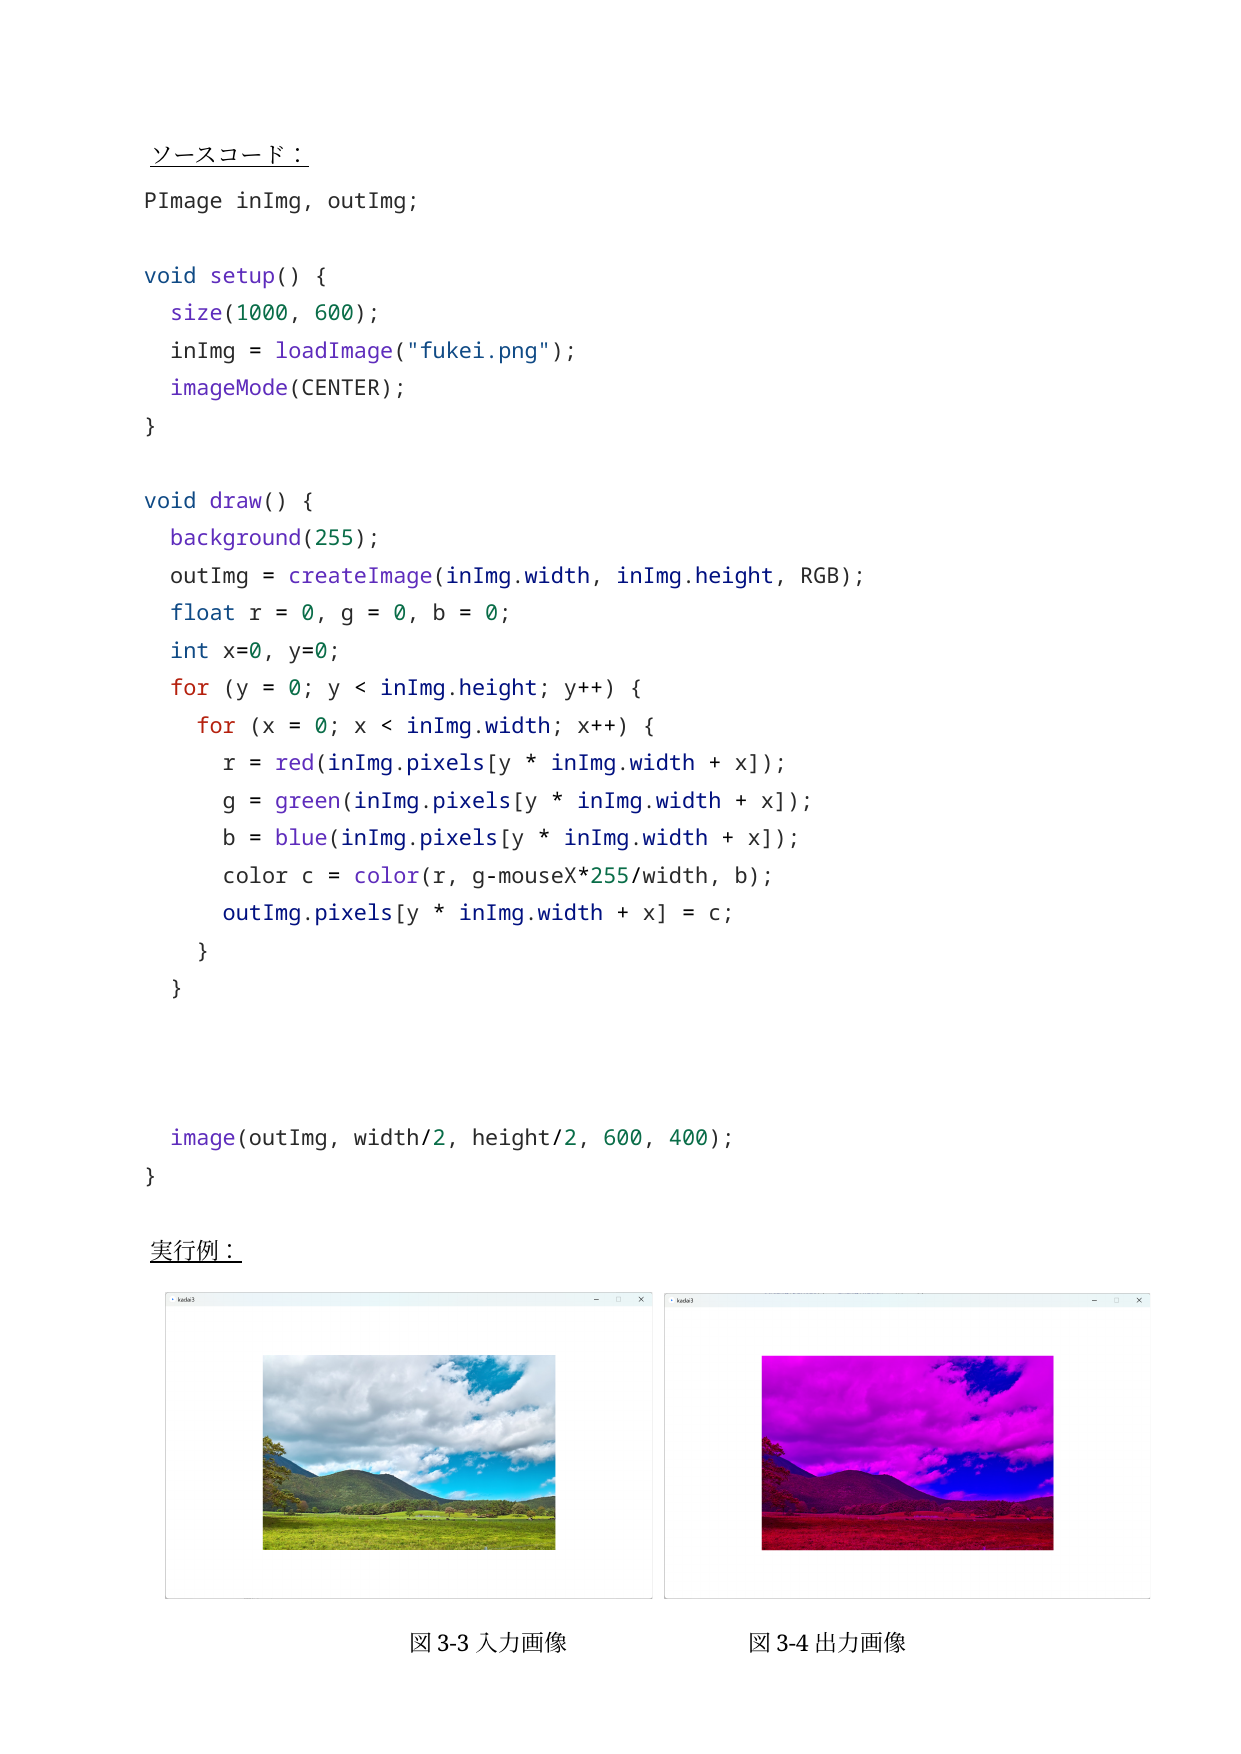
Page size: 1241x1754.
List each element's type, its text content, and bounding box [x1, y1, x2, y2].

text 図3-3 入力画像 図3-4 出力画像 [150, 1623, 1165, 1660]
text void setup() { [144, 256, 1165, 293]
text imageMode(CENTER); [144, 368, 1165, 406]
text for (x = 0; x < inImg.width; x++) { [144, 706, 1165, 743]
text for (y = 0; y < inImg.height; y++) { [144, 668, 1165, 706]
text PImage inImg, outImg; [144, 181, 1165, 218]
text background(255); [144, 518, 1165, 556]
text outImg = createImage(inImg.width, inImg.height, RGB); [144, 556, 1165, 593]
text size(1000, 600); [144, 293, 1165, 331]
text float r = 0, g = 0, b = 0; [144, 593, 1165, 631]
text image(outImg, width/2, height/2, 600, 400); [144, 1118, 1165, 1156]
text void draw() { [144, 481, 1165, 518]
picture [664, 1293, 1151, 1599]
text } [144, 1156, 1165, 1193]
text inImg = loadImage("fukei.png"); [144, 331, 1165, 368]
text g = green(inImg.pixels[y * inImg.width + x]); [144, 781, 1165, 818]
text b = blue(inImg.pixels[y * inImg.width + x]); [144, 818, 1165, 856]
picture [165, 1292, 653, 1599]
text } [144, 406, 1165, 443]
text 実行例： [150, 1231, 1165, 1268]
text ソースコード： [150, 135, 1165, 173]
text outImg.pixels[y * inImg.width + x] = c; [144, 893, 1165, 931]
text } [144, 931, 1165, 968]
text } [144, 968, 1165, 1006]
text int x=0, y=0; [144, 631, 1165, 668]
text r = red(inImg.pixels[y * inImg.width + x]); [144, 743, 1165, 781]
text color c = color(r, g-mouseX*255/width, b); [144, 856, 1165, 893]
